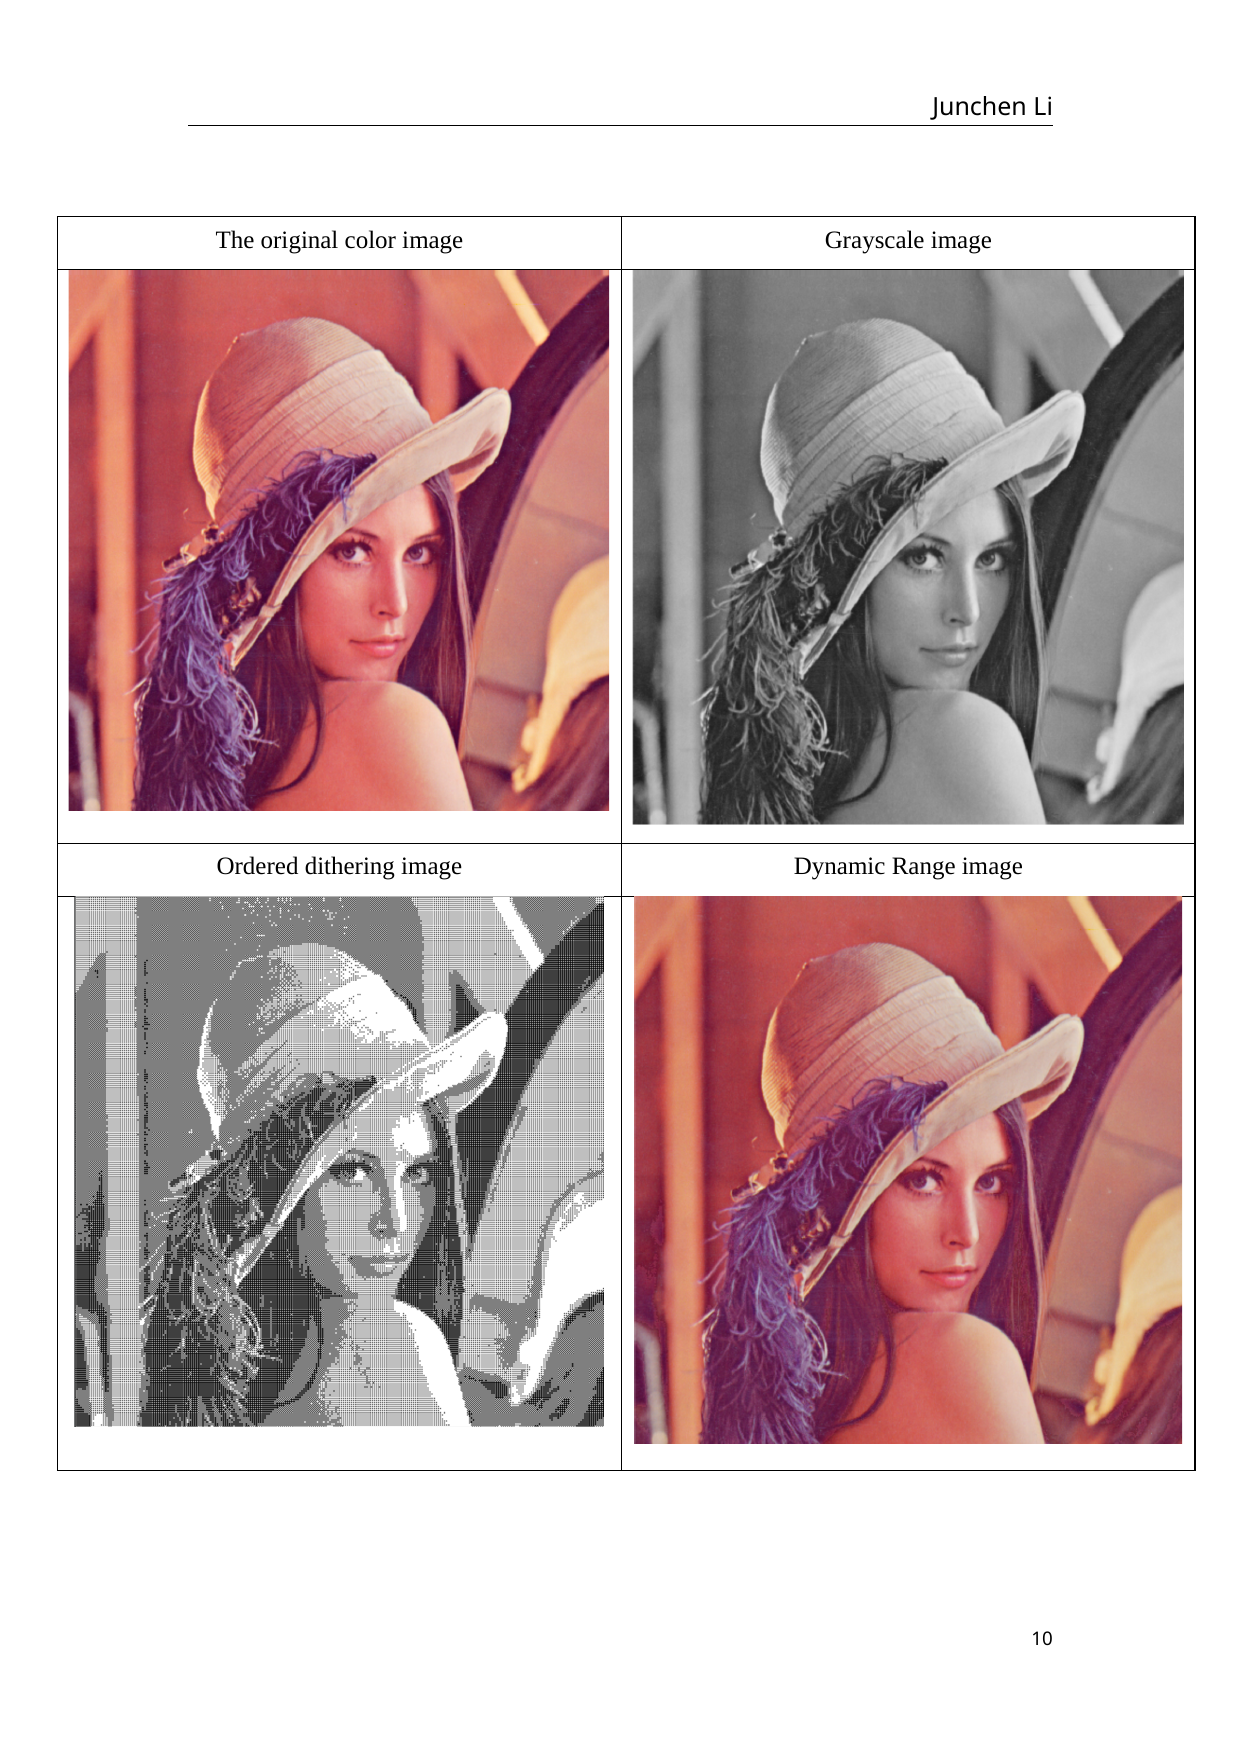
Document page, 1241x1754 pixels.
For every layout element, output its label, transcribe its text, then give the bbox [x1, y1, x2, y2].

picture [634, 896, 1183, 1444]
table_header Grayscale image [622, 217, 1194, 269]
picture [632, 270, 1184, 825]
table_header The original color image [58, 217, 621, 269]
picture [68, 270, 610, 811]
table_cell [622, 897, 1194, 1469]
picture [74, 896, 604, 1427]
table_cell Ordered dithering image [58, 844, 621, 896]
table_cell Dynamic Range image [622, 844, 1194, 896]
table_cell [622, 270, 1194, 843]
table_cell [58, 270, 621, 843]
table_cell [58, 897, 621, 1469]
